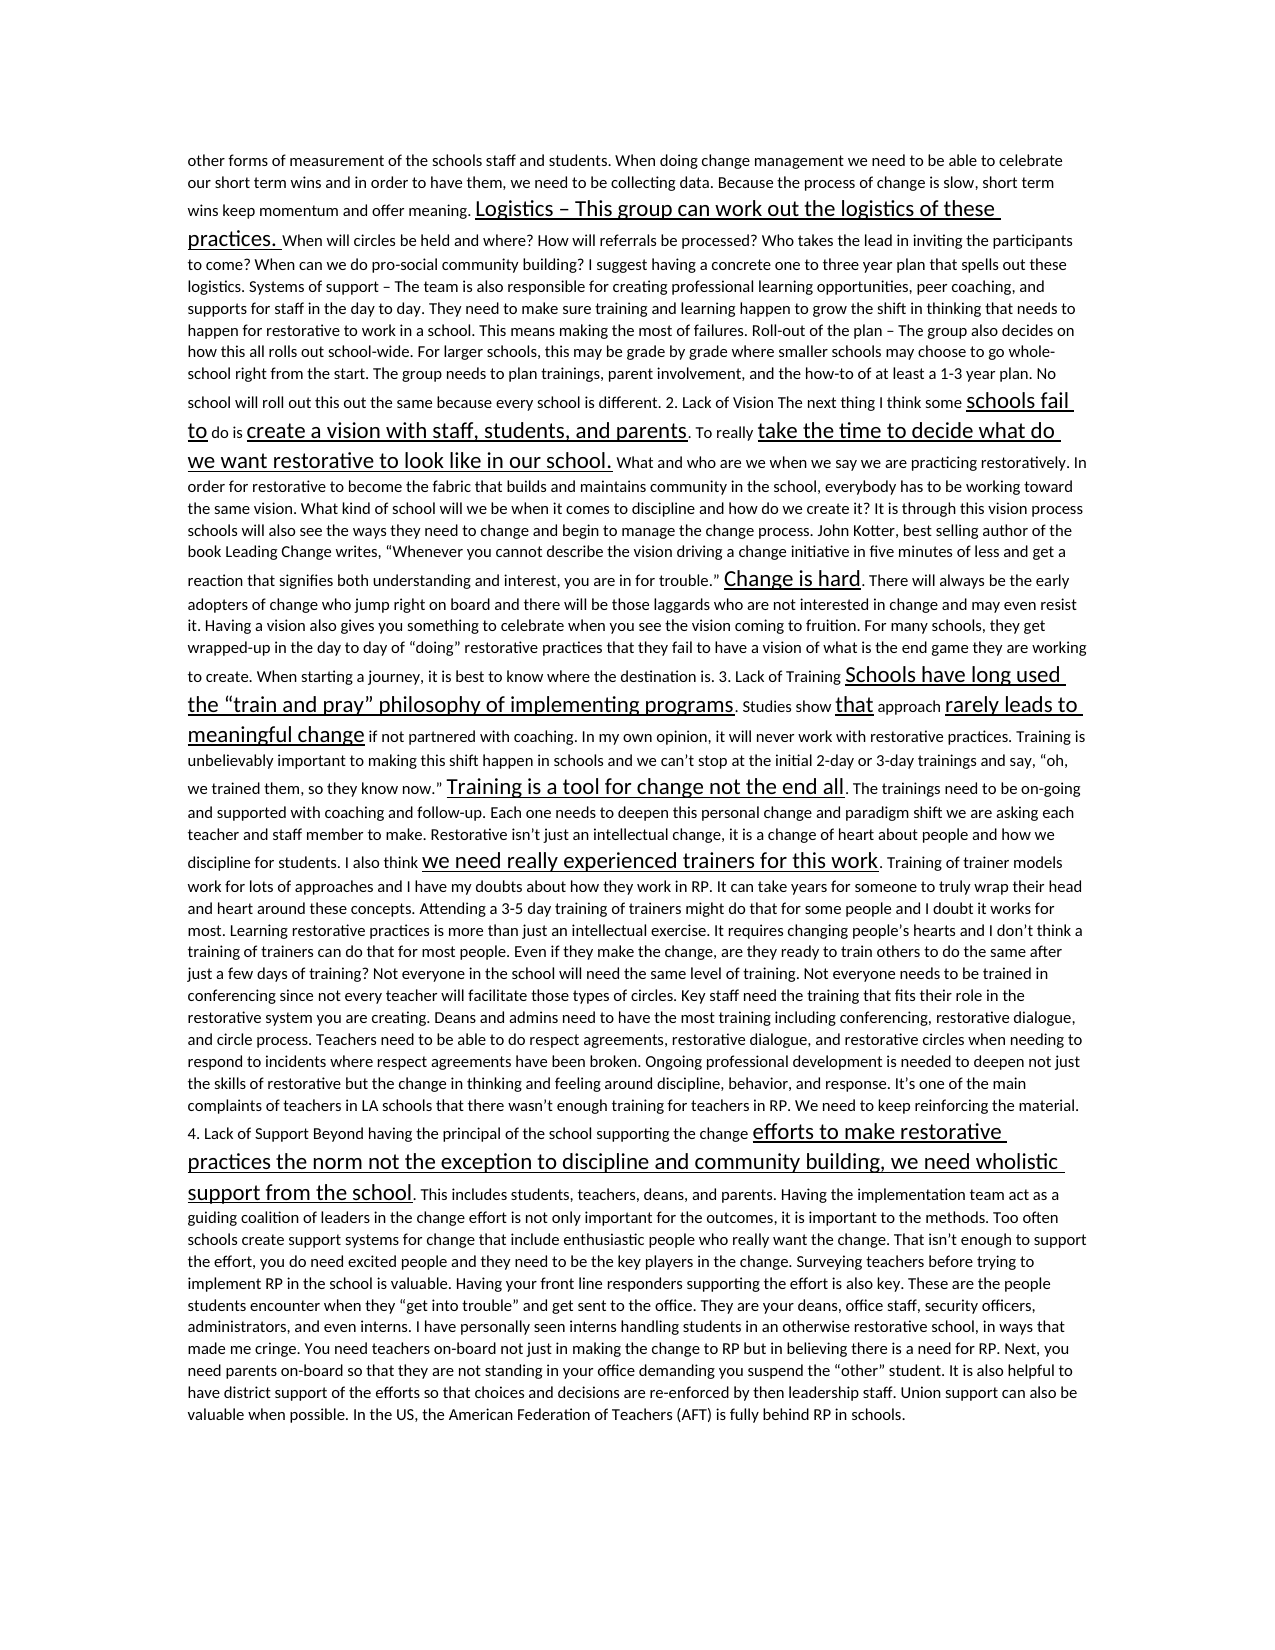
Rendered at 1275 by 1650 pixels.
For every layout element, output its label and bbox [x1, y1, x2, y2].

text [187, 150, 1087, 1424]
